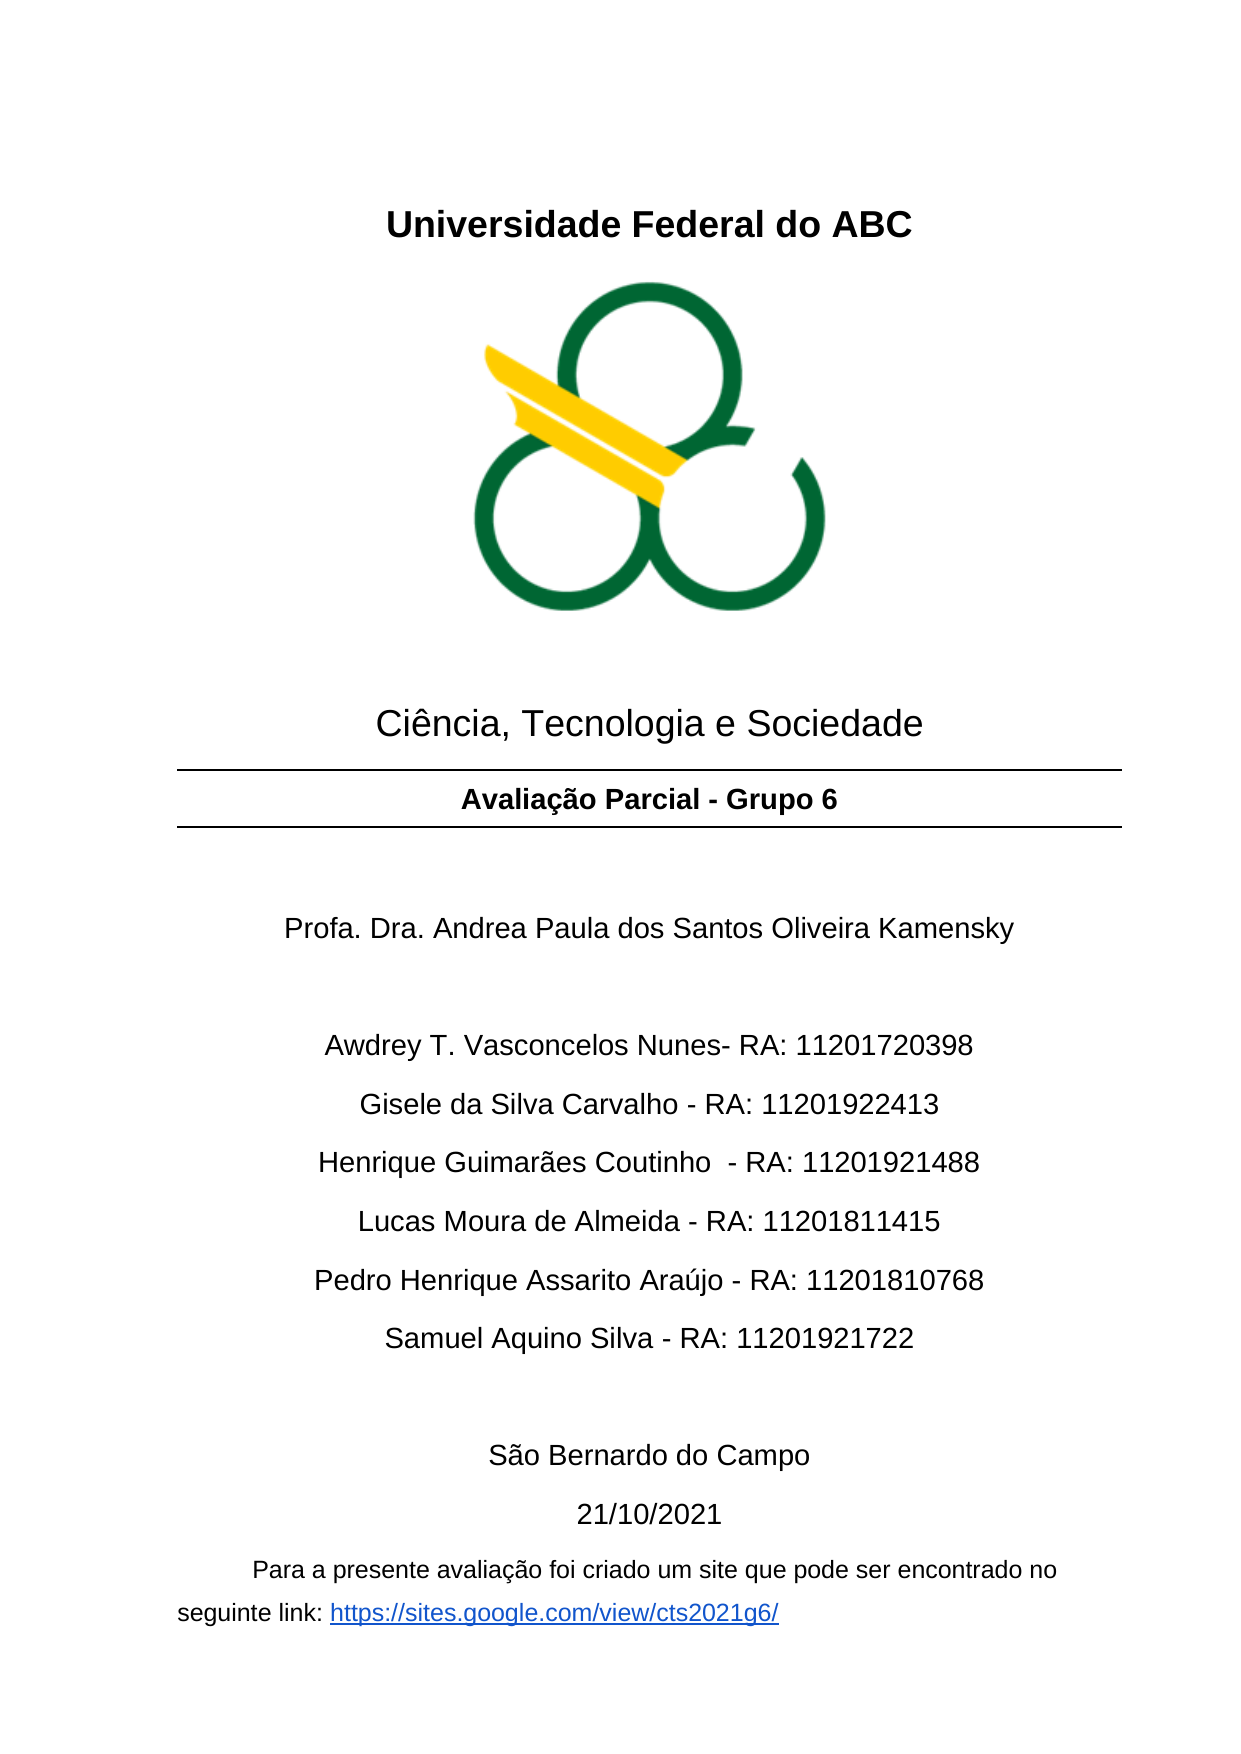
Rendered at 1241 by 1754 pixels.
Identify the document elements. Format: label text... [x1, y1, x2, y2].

text Lucas Moura de Almeida - RA: 11201811415 [177, 1204, 1122, 1238]
table_header Avaliação Parcial - Grupo 6 [177, 771, 1122, 826]
text Para a presente avaliação foi criado um site que pode ser encontrado no seguinte link: https://sites.google.com/view/cts2021g6/ [177, 1555, 1122, 1627]
text Universidade Federal do ABC [177, 202, 1122, 245]
text Samuel Aquino Silva - RA: 11201921722 [177, 1321, 1122, 1355]
text Gisele da Silva Carvalho - RA: 11201922413 [177, 1087, 1122, 1121]
text Awdrey T. Vasconcelos Nunes- RA: 11201720398 [177, 1028, 1122, 1062]
text Profa. Dra. Andrea Paula dos Santos Oliveira Kamensky [177, 911, 1122, 945]
picture [472, 270, 827, 625]
text São Bernardo do Campo [177, 1438, 1122, 1472]
text Ciência, Tecnologia e Sociedade [177, 701, 1122, 744]
text Pedro Henrique Assarito Araújo - RA: 11201810768 [177, 1263, 1122, 1296]
text Henrique Guimarães Coutinho - RA: 11201921488 [177, 1146, 1122, 1179]
text 21/10/2021 [177, 1497, 1122, 1530]
